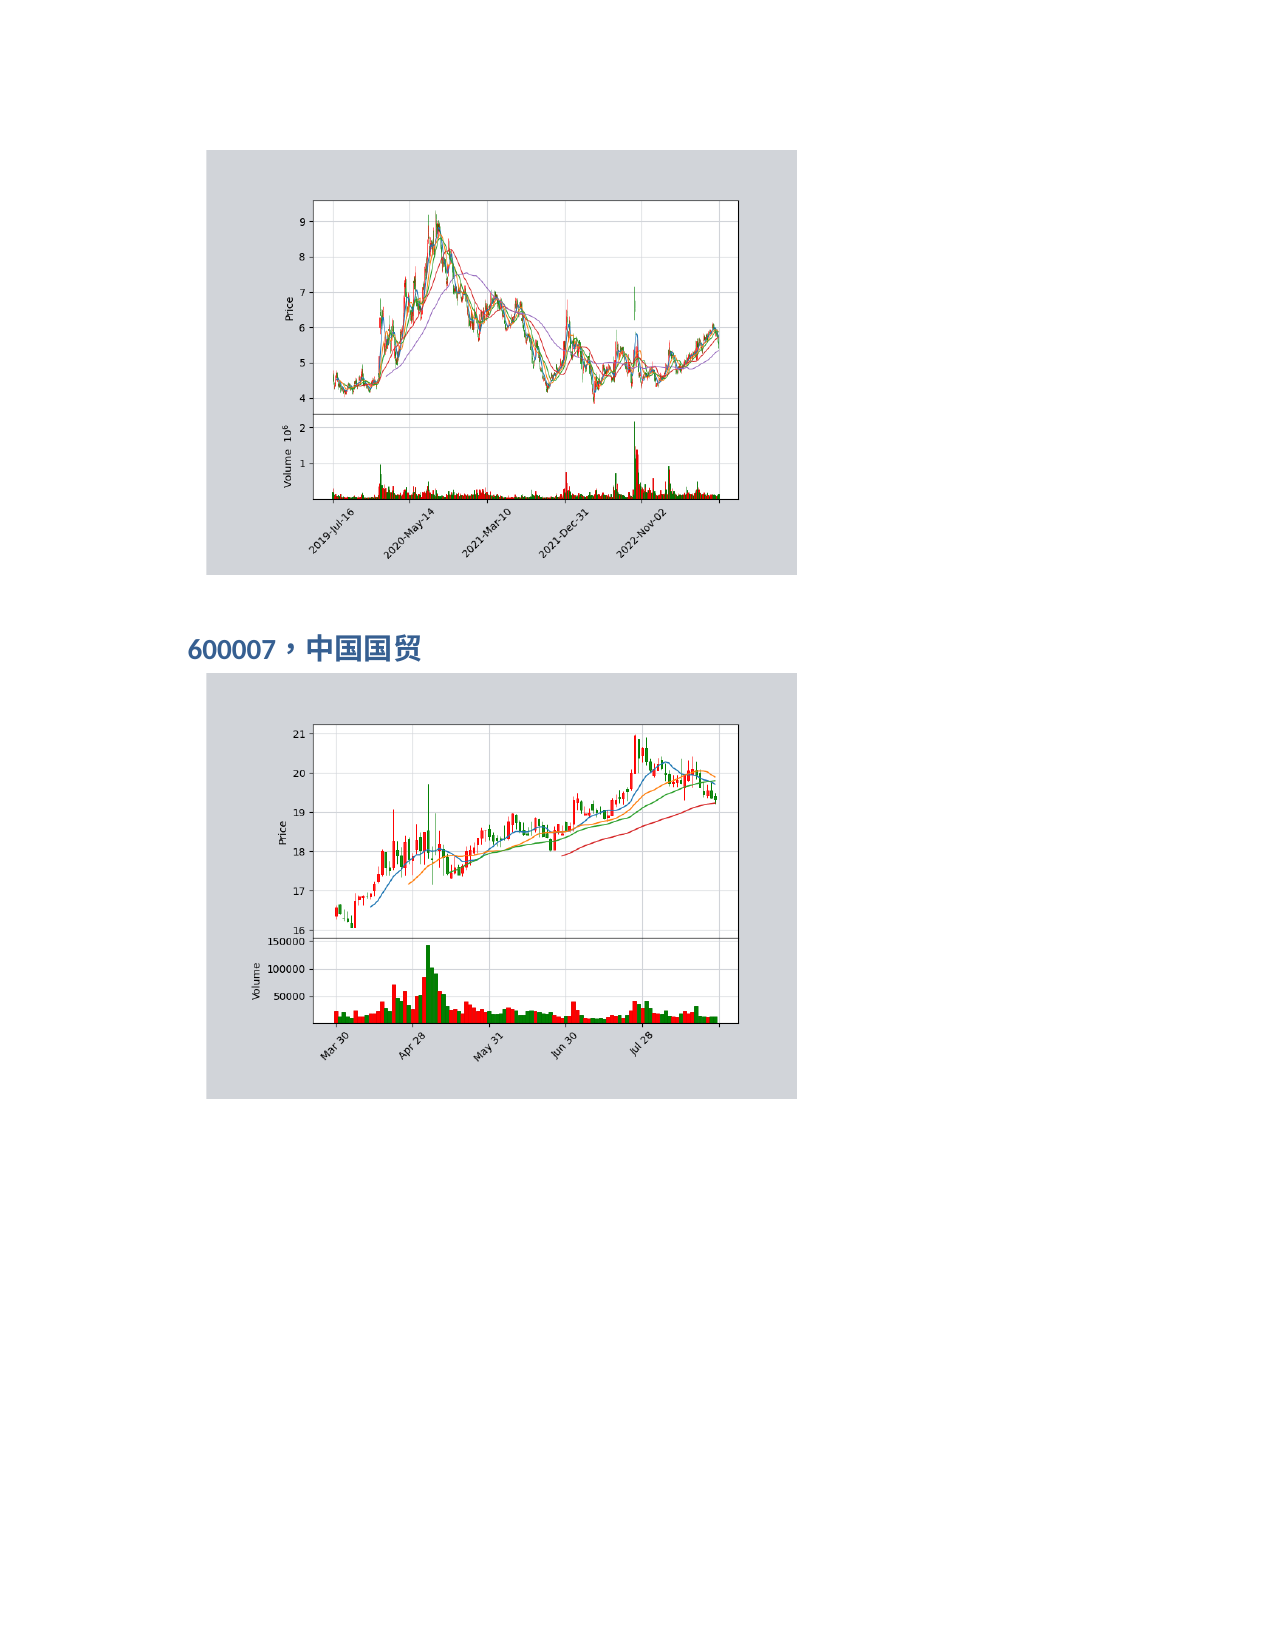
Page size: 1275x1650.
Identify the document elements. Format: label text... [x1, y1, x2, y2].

subtitle 600007，中国国贸 [187, 628, 1087, 668]
picture [206, 150, 797, 575]
picture [206, 673, 797, 1099]
